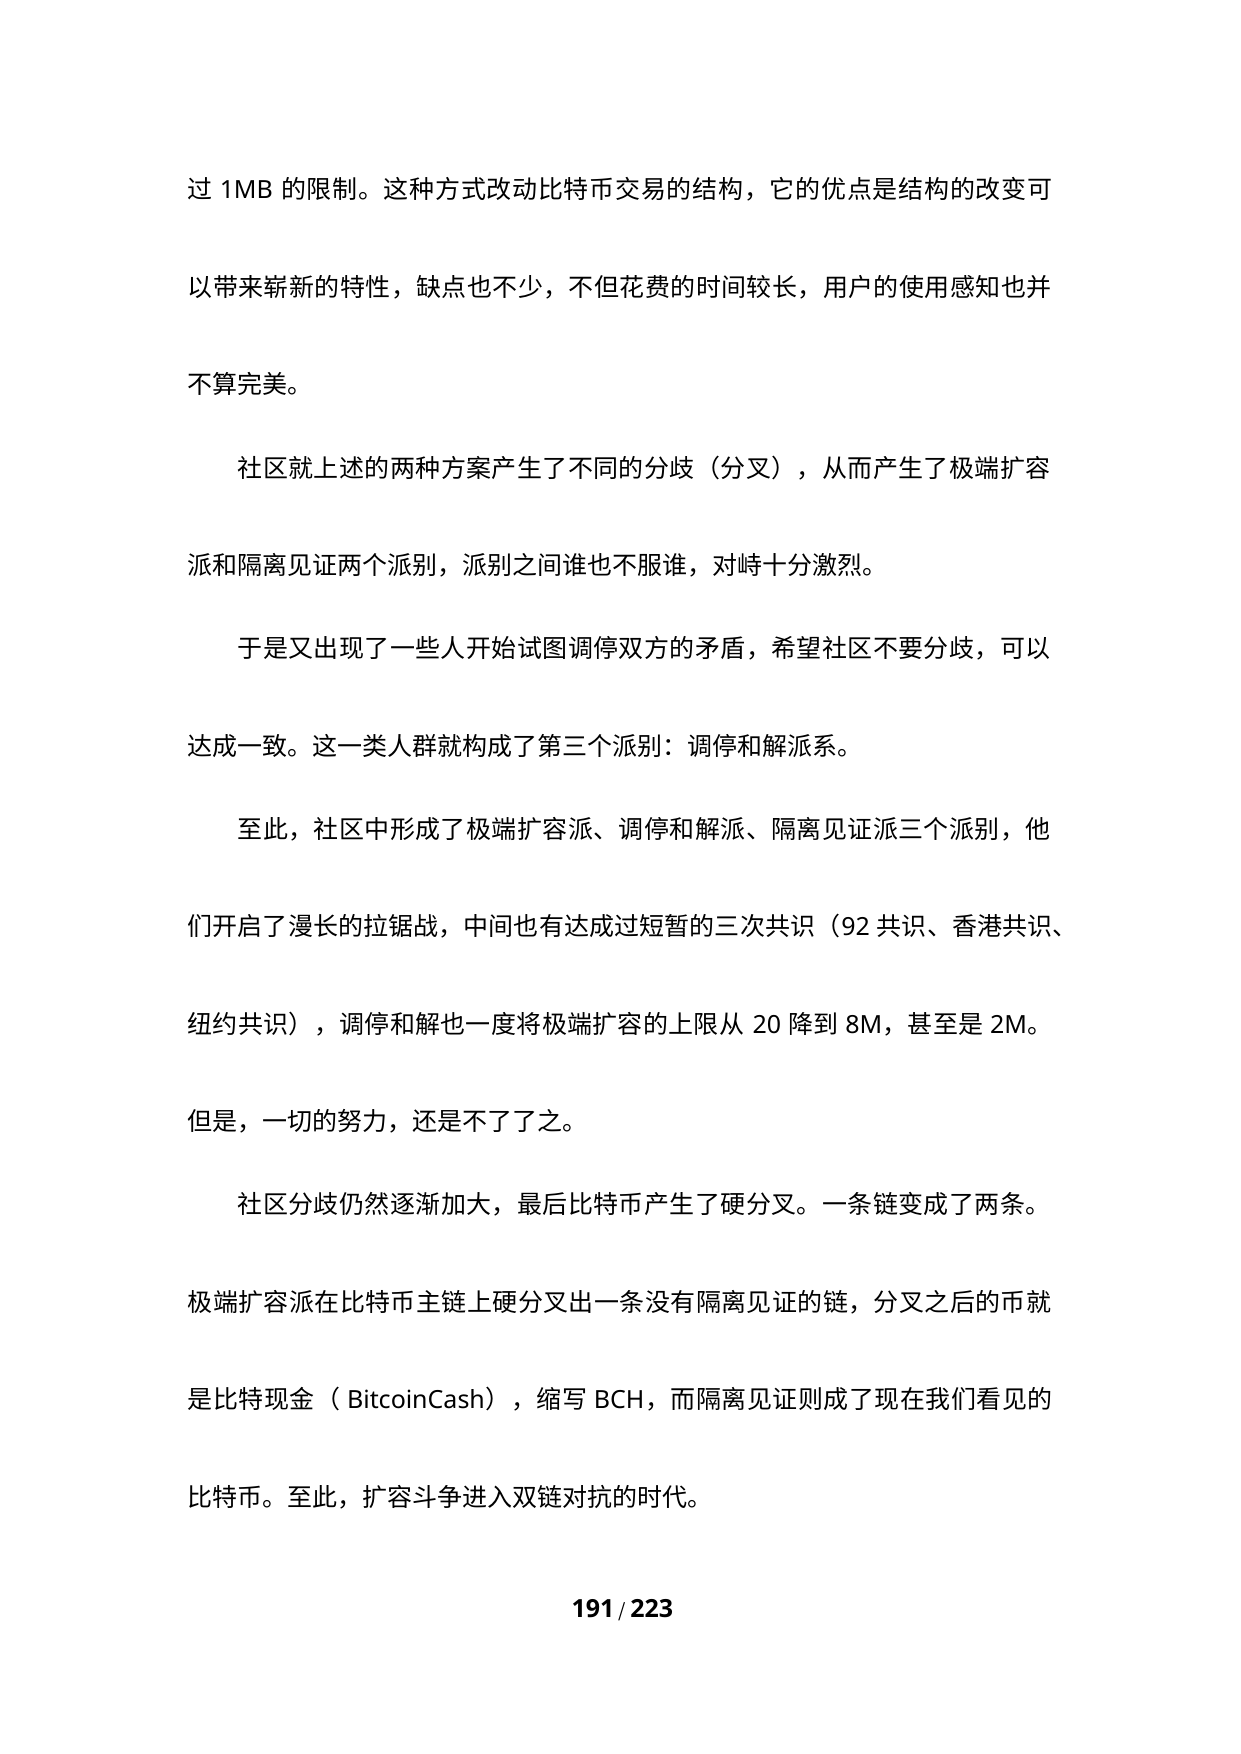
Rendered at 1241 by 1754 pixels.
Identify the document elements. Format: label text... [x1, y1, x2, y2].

text 于是又出现了一些人开始试图调停双方的矛盾，希望社区不要分歧，可以达成一致。这一类人群就构成了第三个派别：调停和解派系。 [187, 614, 1053, 777]
text 社区分歧仍然逐渐加大，最后比特币产生了硬分叉。一条链变成了两条。极端扩容派在比特币主链上硬分叉出一条没有隔离见证的链，分叉之后的币就是比特现金（ BitcoinCash），缩写 BCH，而隔离见证则成了现在我们看见的比特币。至此，扩容斗争进入双链对抗的时代。 [187, 1171, 1053, 1528]
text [187, 156, 1053, 416]
text 至此，社区中形成了极端扩容派、调停和解派、隔离见证派三个派别，他们开启了漫长的拉锯战，中间也有达成过短暂的三次共识（92 共识、香港共识、纽约共识），调停和解也一度将极端扩容的上限从 20 降到 8M，甚至是 2M。但是，一切的努力，还是不了了之。 [187, 795, 1053, 1152]
text 社区就上述的两种方案产生了不同的分歧（分叉），从而产生了极端扩容派和隔离见证两个派别，派别之间谁也不服谁，对峙十分激烈。 [187, 434, 1053, 596]
